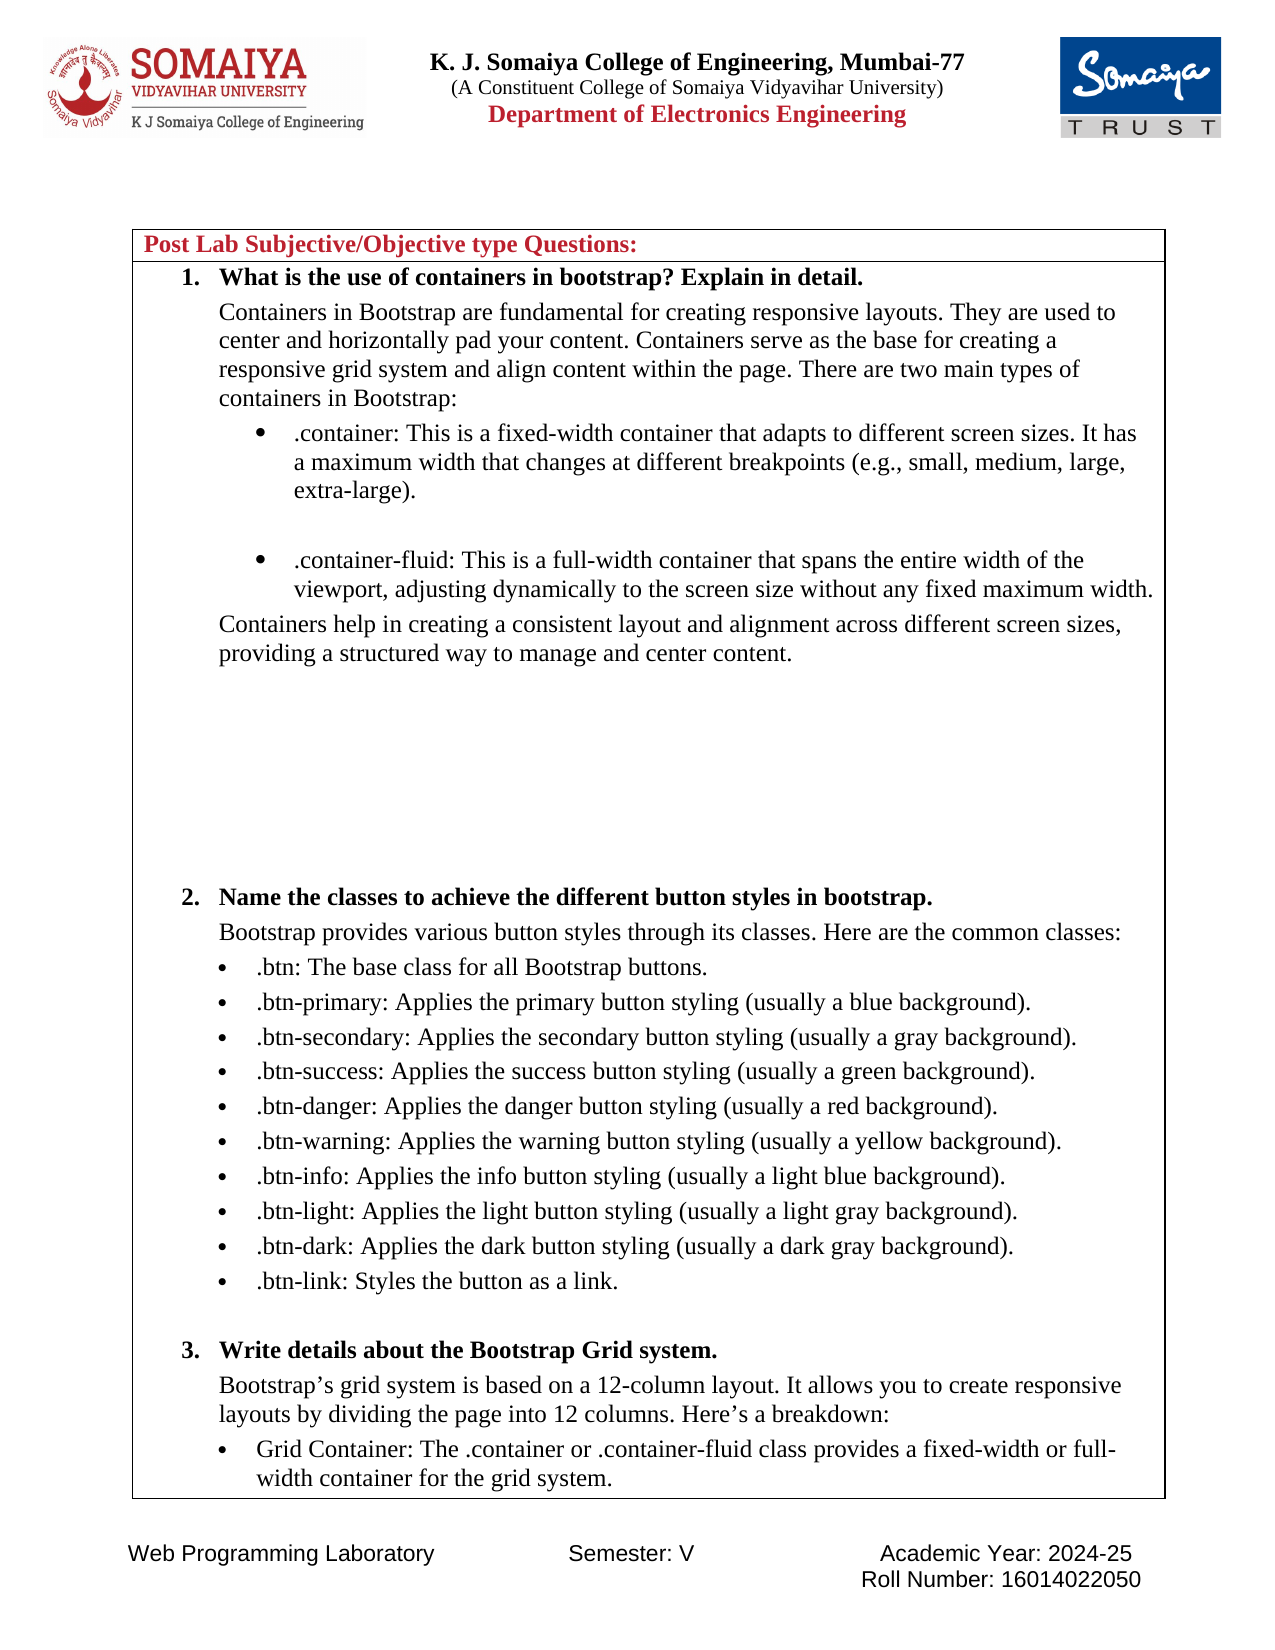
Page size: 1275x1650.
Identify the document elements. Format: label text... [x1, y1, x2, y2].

picture [1060, 37, 1222, 138]
picture [42, 37, 367, 138]
table_header Post Lab Subjective/Objective type Questions: [133, 230, 1164, 261]
